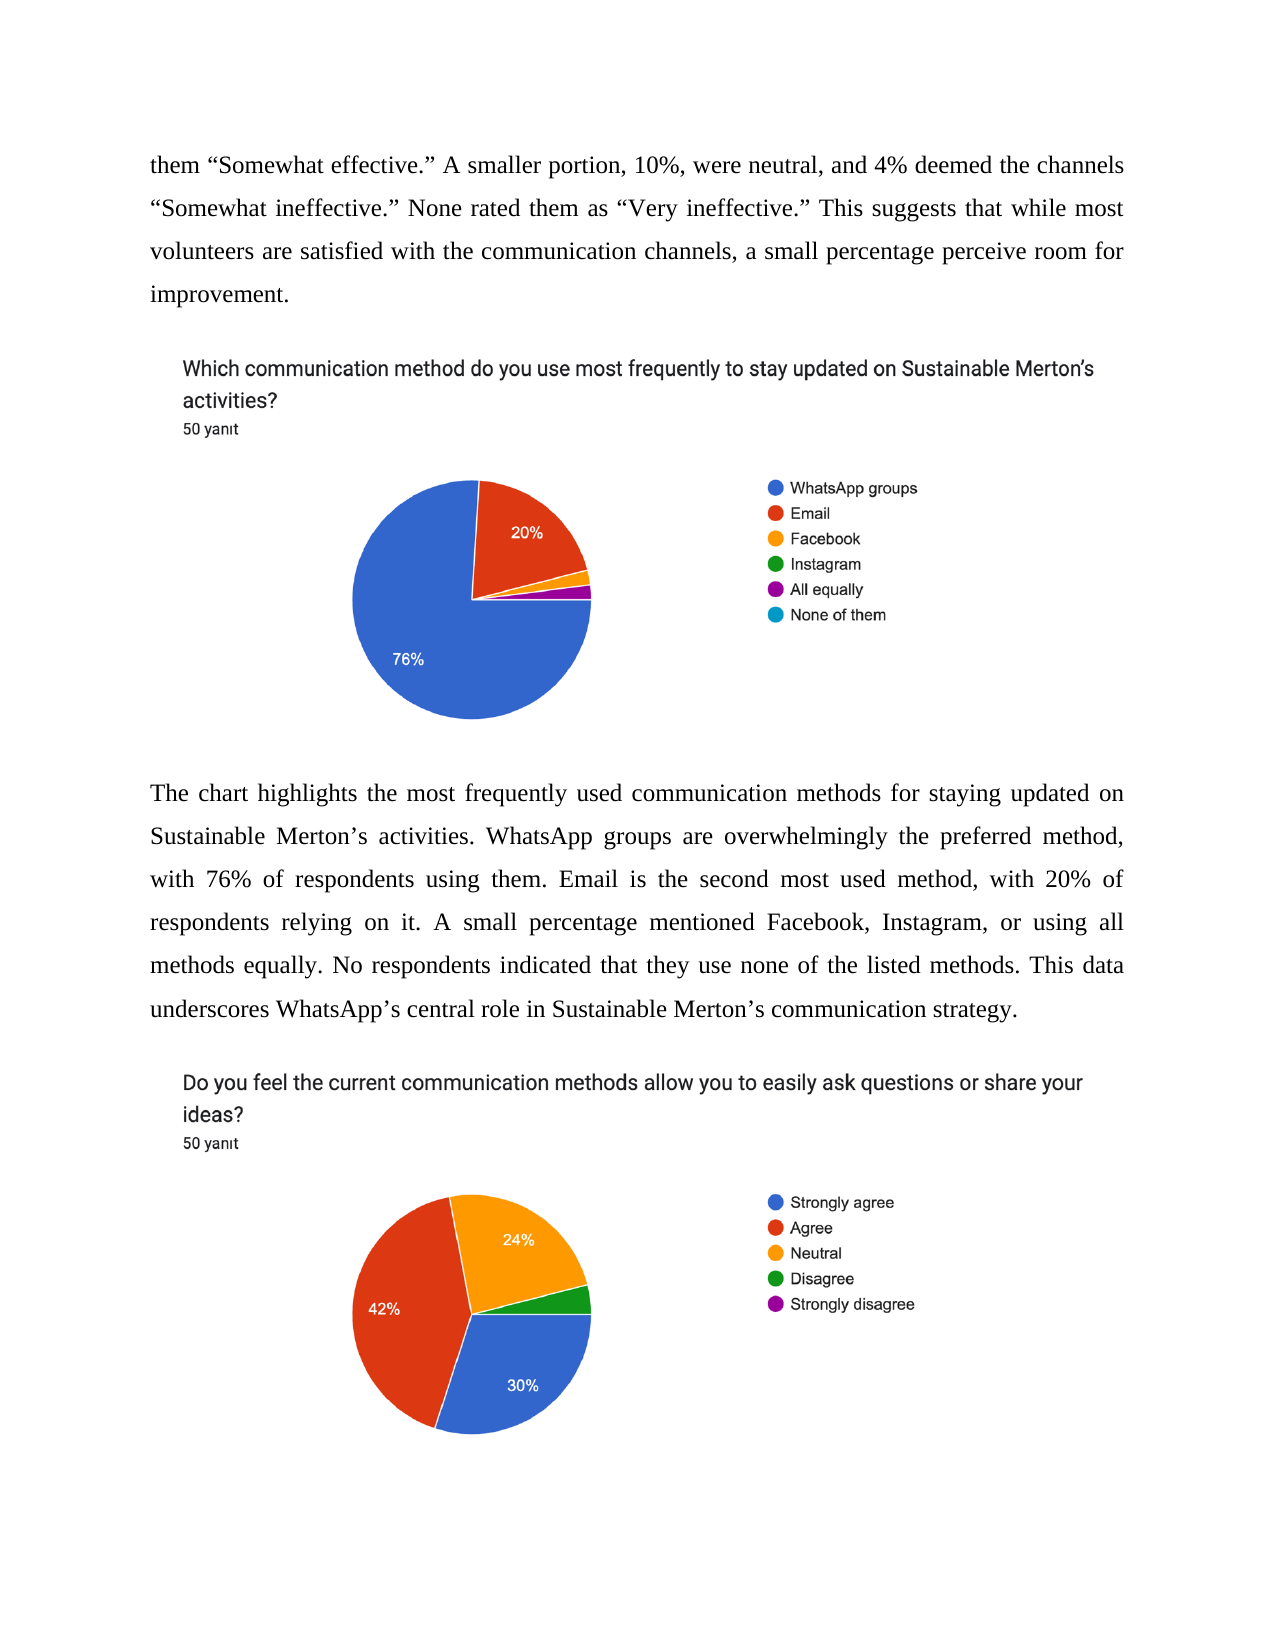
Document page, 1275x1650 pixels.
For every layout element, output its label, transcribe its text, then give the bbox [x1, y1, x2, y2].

picture [150, 1036, 1125, 1480]
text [150, 150, 1125, 308]
picture [150, 322, 1125, 765]
text The chart highlights the most frequently used communication methods for staying updated on Sustainable Merton’s activities. WhatsApp groups are overwhelmingly the preferred method, with 76% of respondents using them. Email is the second most used method, with 20% of respondents relying on it. A small percentage mentioned Facebook, Instagram, or using all methods equally. No respondents indicated that they use none of the listed methods. This data underscores WhatsApp’s central role in Sustainable Merton’s communication strategy. [150, 778, 1125, 1022]
